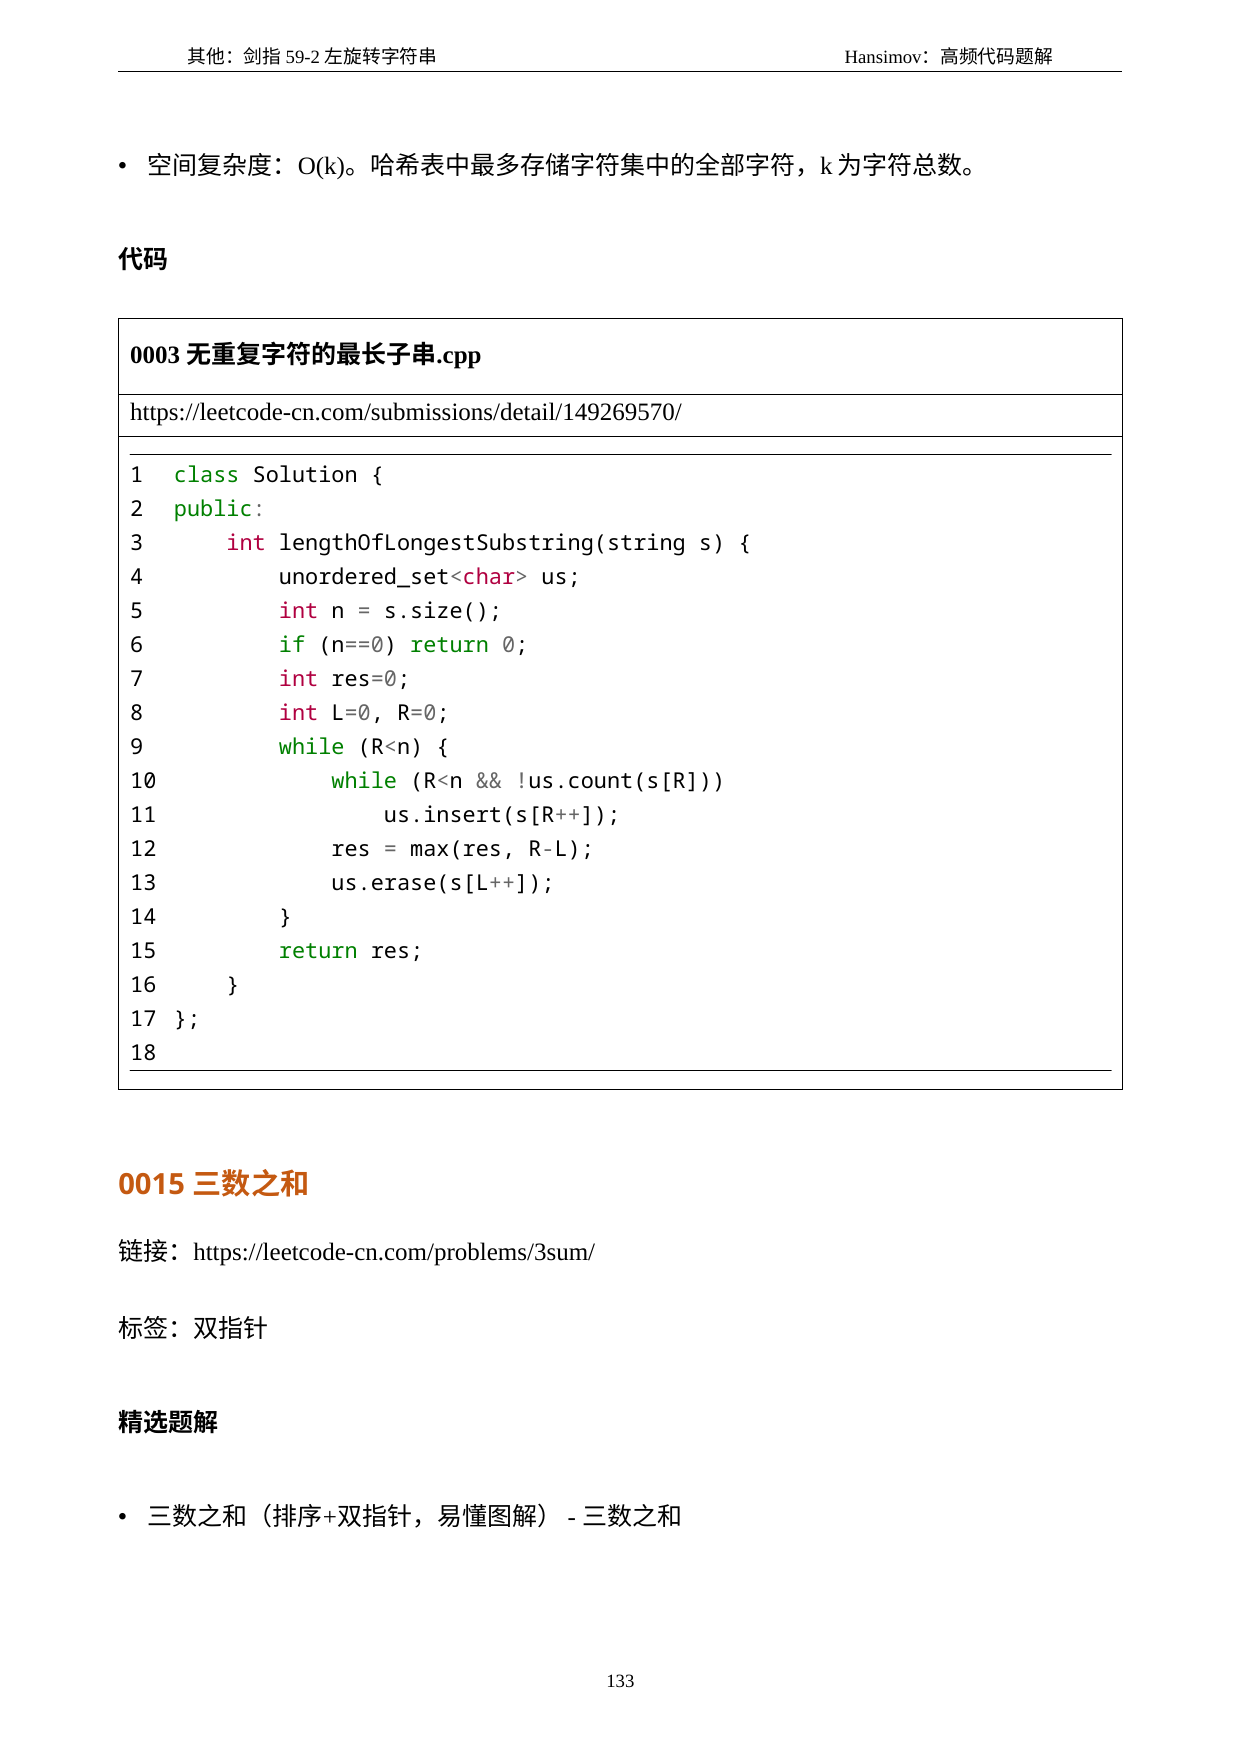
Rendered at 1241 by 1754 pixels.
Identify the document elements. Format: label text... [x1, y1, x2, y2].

subtitle 精选题解 [118, 1386, 1097, 1454]
subtitle 代码 [118, 224, 1097, 292]
text 标签：双指针 [118, 1292, 1122, 1360]
table_header 0003 无重复字符的最长子串.cpp [119, 319, 1122, 394]
text 三数之和（排序+双指针，易懂图解） - 三数之和 [118, 1480, 1122, 1548]
subtitle 0015 三数之和 [118, 1148, 1097, 1216]
text 空间复杂度：O(k)。哈希表中最多存储字符集中的全部字符，k为字符总数。 [118, 130, 1122, 198]
table_cell https://leetcode-cn.com/submissions/detail/149269570/ [119, 395, 1122, 436]
text 链接：https://leetcode-cn.com/problems/3sum/ [118, 1216, 1122, 1283]
table_cell class Solution { public: int lengthOfLongestSubstring(string s) { unordered_set<char> us; int n = s.size(); if (n==0) return 0; int res=0; int L=0, R=0; while (R<n) { while (R<n && !us.count(s[R])) us.insert(s[R++]); res = max(res, R-L); us.erase(s[L++]); } return res; } }; [119, 437, 1122, 1088]
